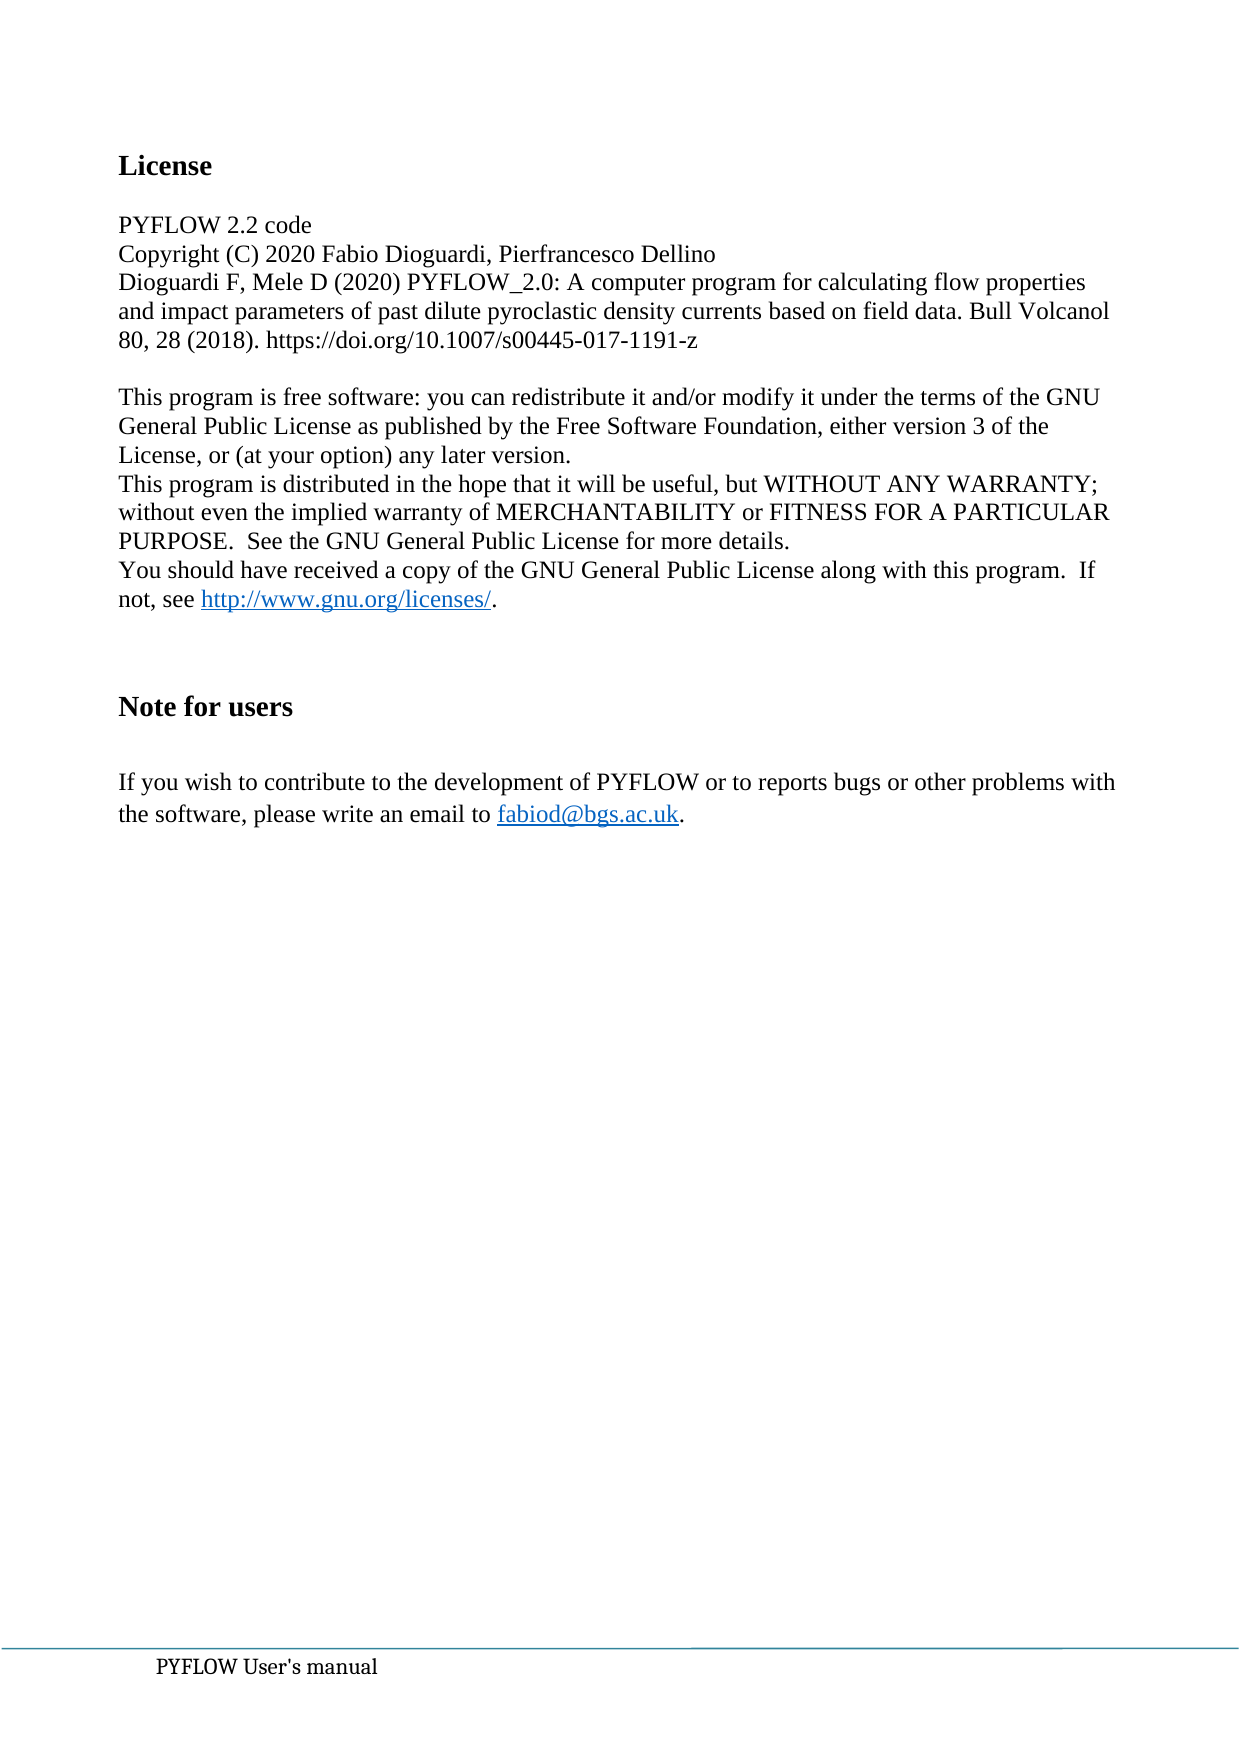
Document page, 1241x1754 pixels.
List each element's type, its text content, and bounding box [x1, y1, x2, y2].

text PYFLOW 2.2 code [118, 210, 1122, 239]
text Dioguardi F, Mele D (2020) PYFLOW_2.0: A computer program for calculating flow properties and impact parameters of past dilute pyroclastic density currents based on field data. Bull Volcanol 80, 28 (2018). https://doi.org/10.1007/s00445-017-1191-z [118, 267, 1122, 354]
text This program is distributed in the hope that it will be useful, but WITHOUT ANY WARRANTY; without even the implied warranty of MERCHANTABILITY or FITNESS FOR A PARTICULAR PURPOSE. See the GNU General Public License for more details. [118, 469, 1122, 555]
text If you wish to contribute to the development of PYFLOW or to reports bugs or other problems with the software, please write an email to fabiod@bgs.ac.uk. [118, 767, 1122, 828]
text License [118, 148, 1122, 181]
text Note for users [118, 689, 1122, 723]
text Copyright (C) 2020 Fabio Dioguardi, Pierfrancesco Dellino [118, 239, 1122, 267]
text You should have received a copy of the GNU General Public License along with this program. If not, see http://www.gnu.org/licenses/. [118, 555, 1122, 612]
text This program is free software: you can redistribute it and/or modify it under the terms of the GNU General Public License as published by the Free Software Foundation, either version 3 of the License, or (at your option) any later version. [118, 382, 1122, 469]
